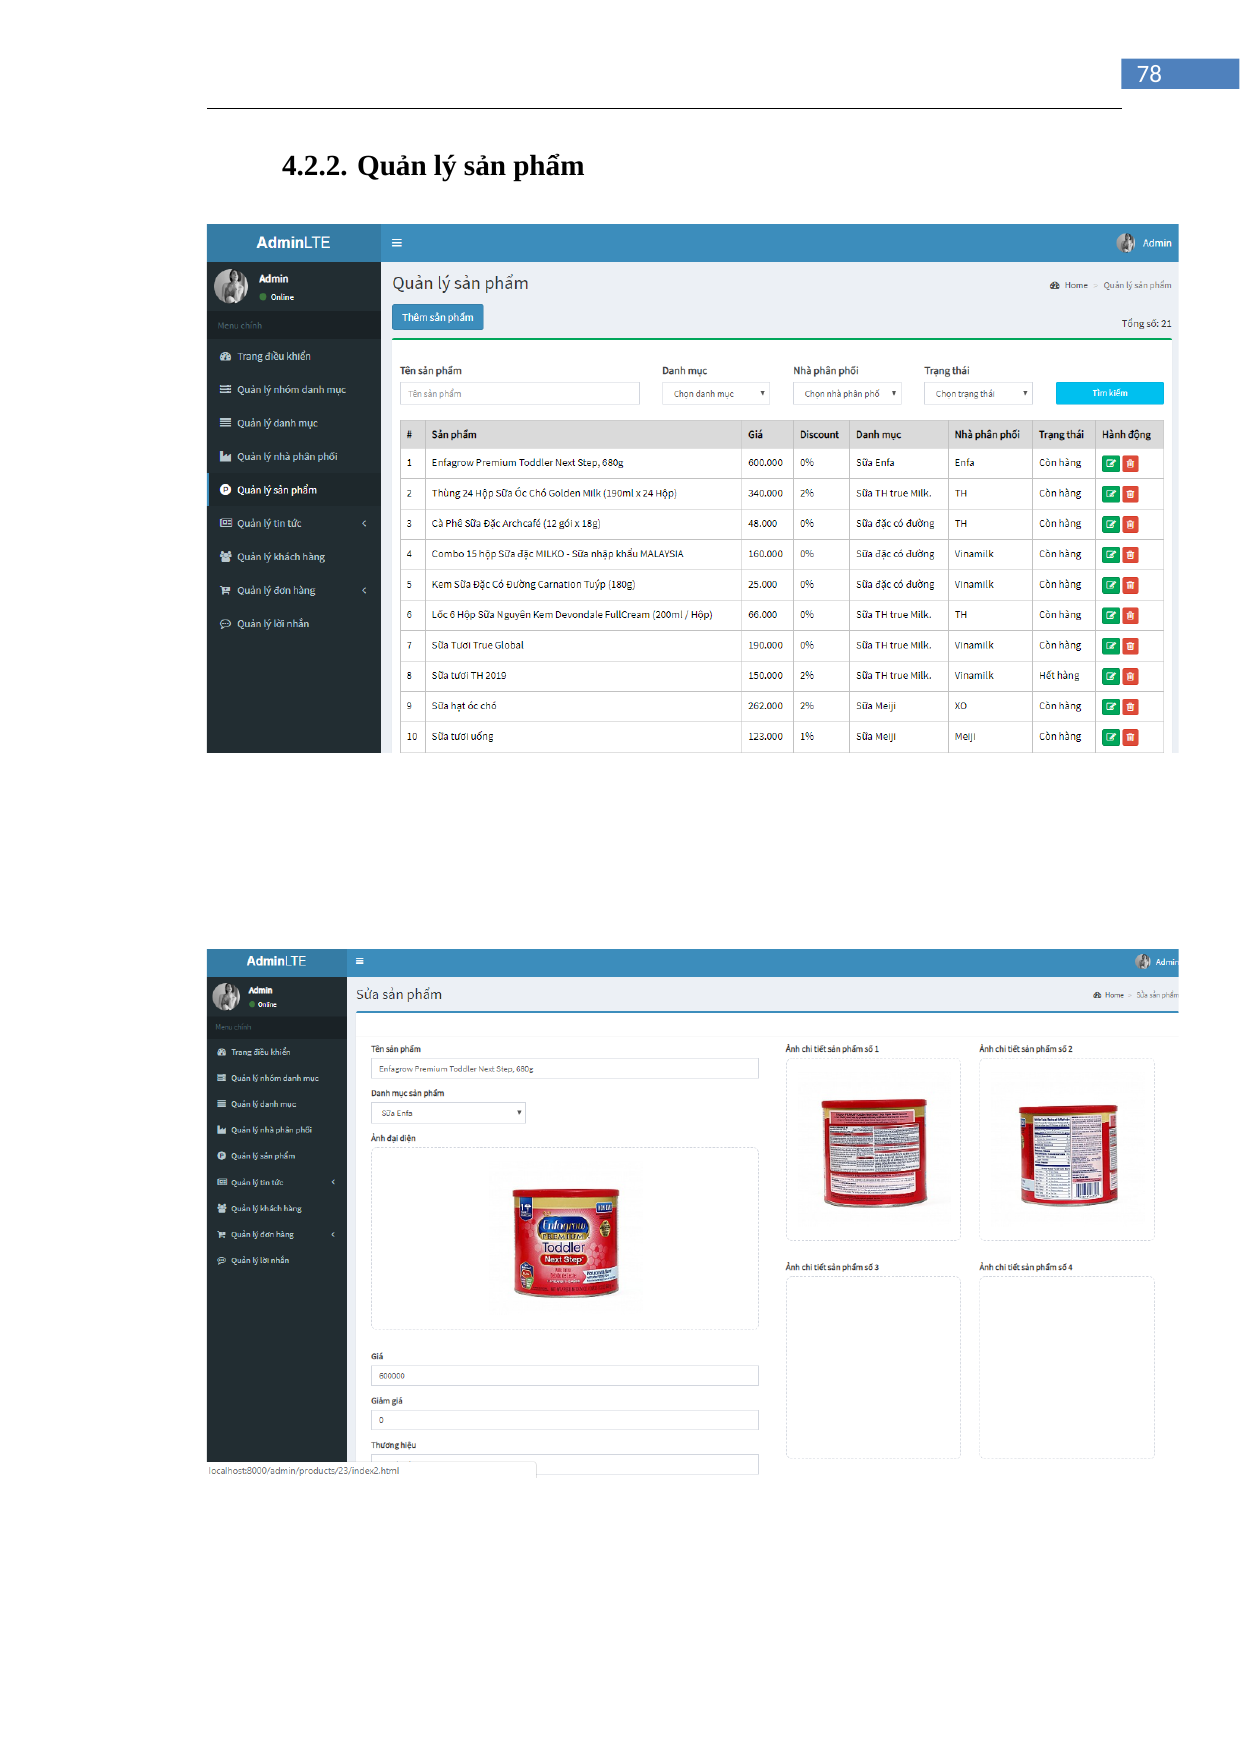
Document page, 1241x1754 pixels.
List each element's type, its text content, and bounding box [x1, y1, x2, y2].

picture [206, 949, 1179, 1478]
picture [206, 224, 1179, 753]
list Quản lý sản phẩm [282, 148, 1122, 181]
